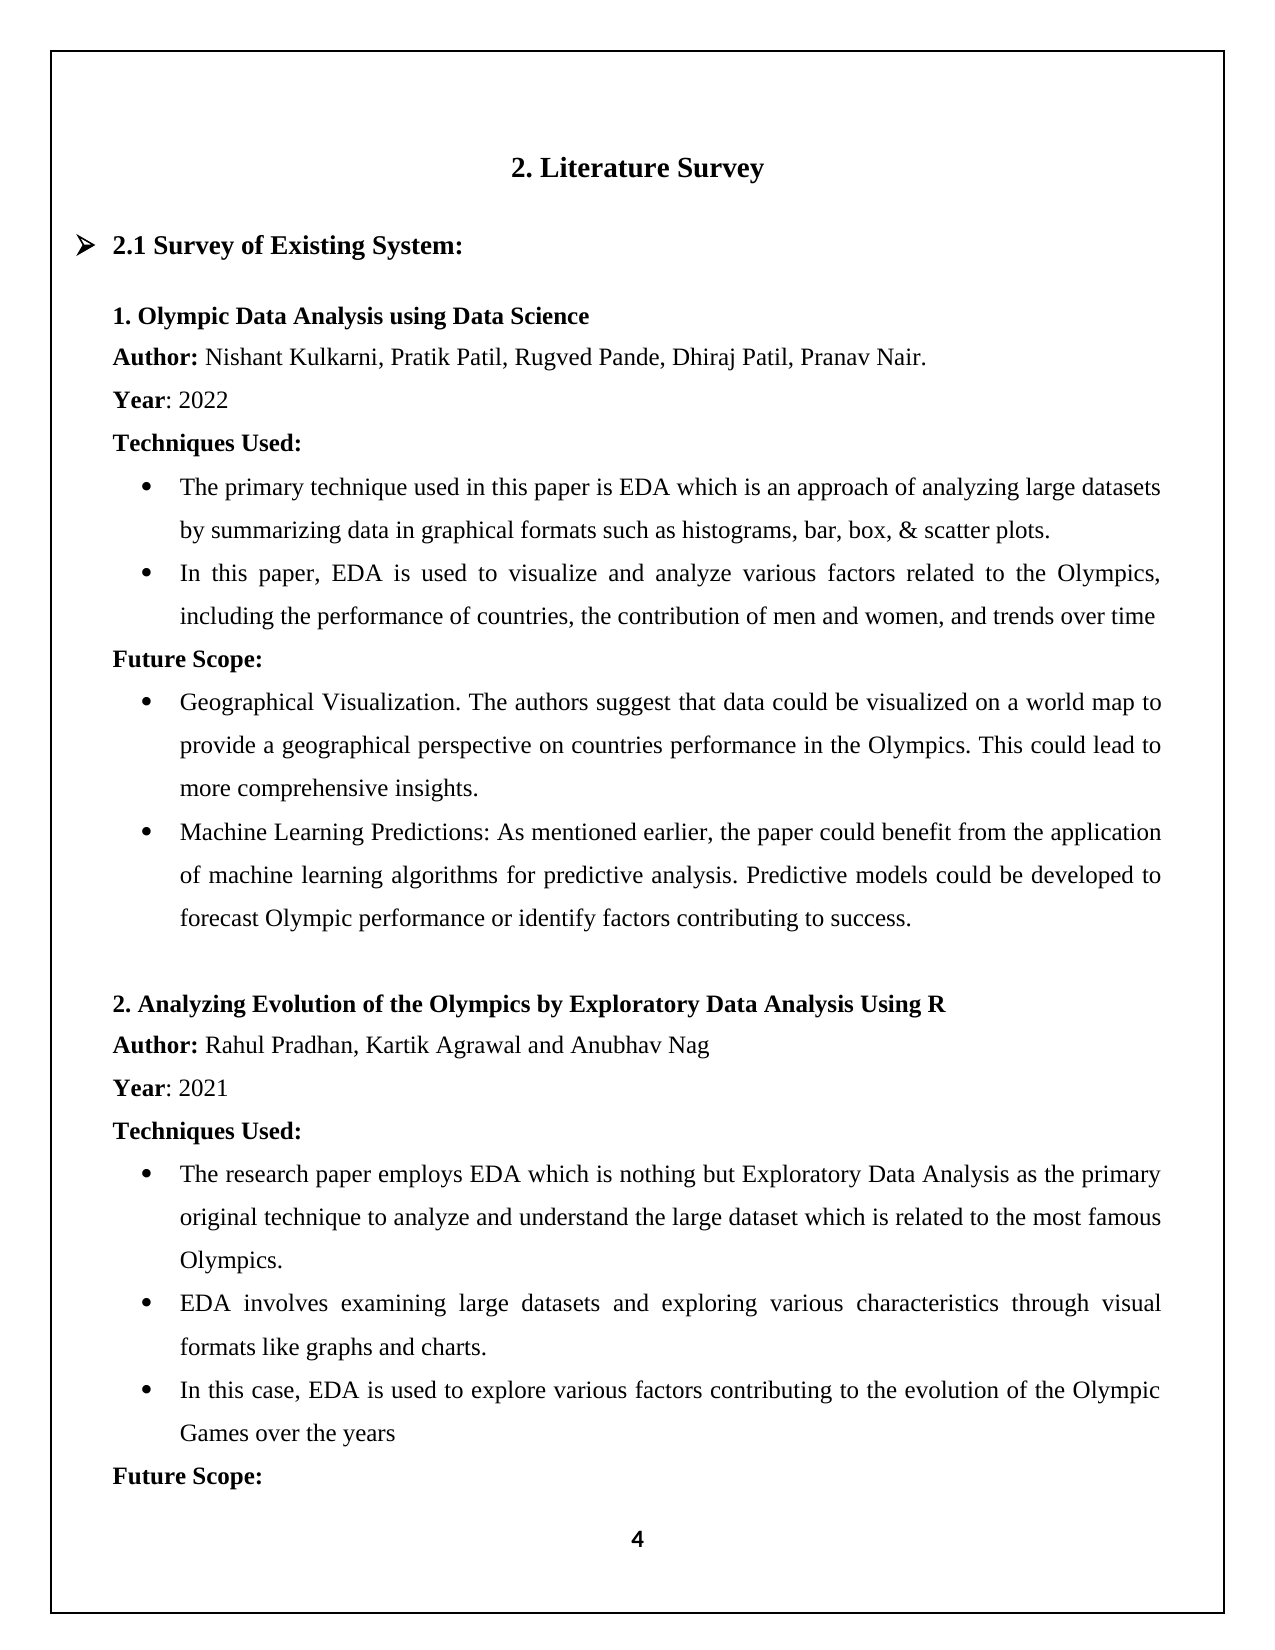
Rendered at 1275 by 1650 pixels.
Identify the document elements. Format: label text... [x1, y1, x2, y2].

text Future Scope: [112, 1461, 1162, 1490]
text 2. Analyzing Evolution of the Olympics by Exploratory Data Analysis Using R [112, 989, 1162, 1018]
list Geographical Visualization. The authors suggest that data could be visualized on a world map to provide a geographical perspective on countries performance in the Olympics. This could lead to more comprehensive insights. [142, 687, 1162, 802]
text Techniques Used: [112, 428, 1162, 457]
text Year: 2022 [112, 385, 1162, 414]
list 2.1 Survey of Existing System: [75, 229, 1162, 261]
text Techniques Used: [112, 1116, 1162, 1145]
list The primary technique used in this paper is EDA which is an approach of analyzing large datasets by summarizing data in graphical formats such as histograms, bar, box, & scatter plots. [142, 472, 1162, 543]
list In this paper, EDA is used to visualize and analyze various factors related to the Olympics, including the performance of countries, the contribution of men and women, and trends over time [142, 558, 1162, 630]
text 1. Olympic Data Analysis using Data Science [112, 301, 1162, 330]
list The research paper employs EDA which is nothing but Exploratory Data Analysis as the primary original technique to analyze and understand the large dataset which is related to the most famous Olympics. [142, 1159, 1162, 1274]
text Author: Nishant Kulkarni, Pratik Patil, Rugved Pande, Dhiraj Patil, Pranav Nair. [112, 342, 1162, 371]
list In this case, EDA is used to explore various factors contributing to the evolution of the Olympic Games over the years [142, 1375, 1162, 1447]
list Machine Learning Predictions: As mentioned earlier, the paper could benefit from the application of machine learning algorithms for predictive analysis. Predictive models could be developed to forecast Olympic performance or identify factors contributing to success. [142, 817, 1162, 932]
text Future Scope: [112, 644, 1162, 673]
text 2. Literature Survey [112, 150, 1162, 183]
text Year: 2021 [112, 1073, 1162, 1102]
text Author: Rahul Pradhan, Kartik Agrawal and Anubhav Nag [112, 1030, 1162, 1058]
list EDA involves examining large datasets and exploring various characteristics through visual formats like graphs and charts. [142, 1288, 1162, 1360]
